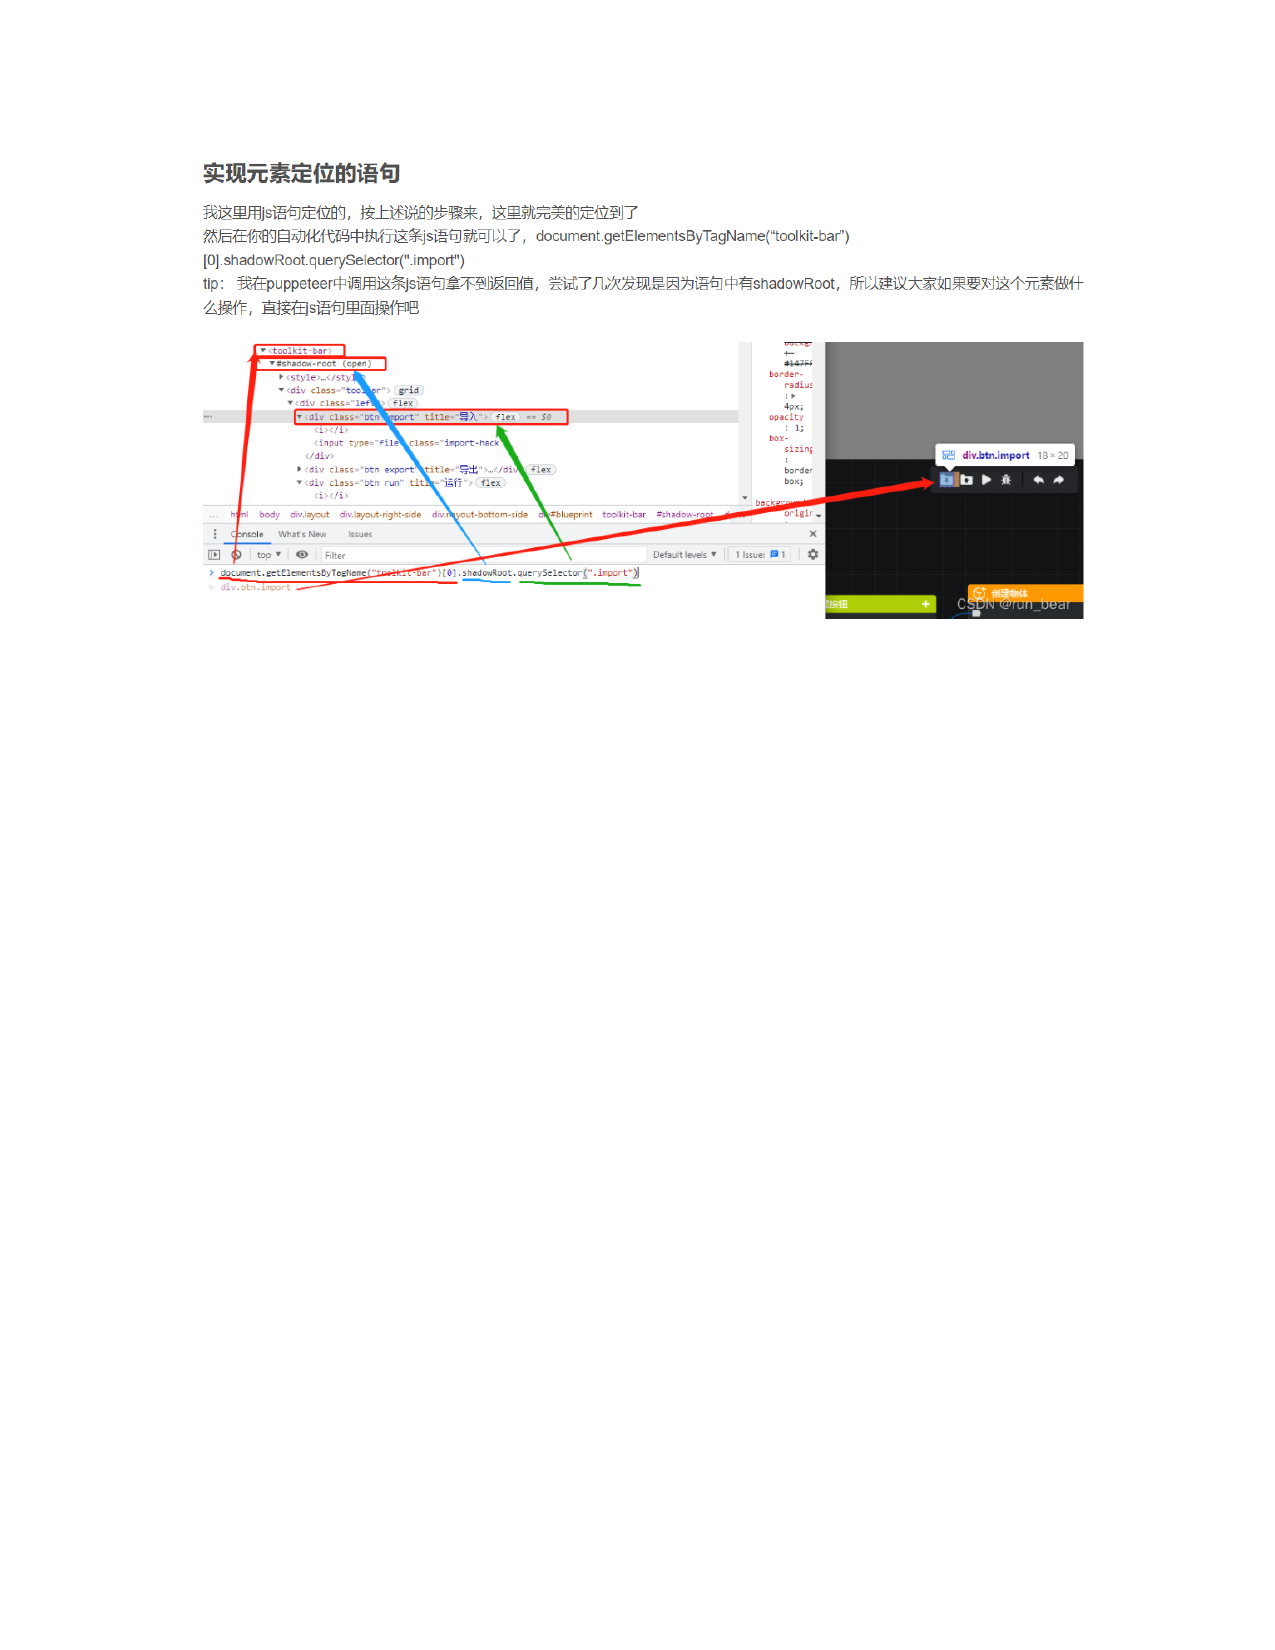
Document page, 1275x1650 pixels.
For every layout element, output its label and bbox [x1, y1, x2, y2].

picture [187, 150, 1088, 622]
